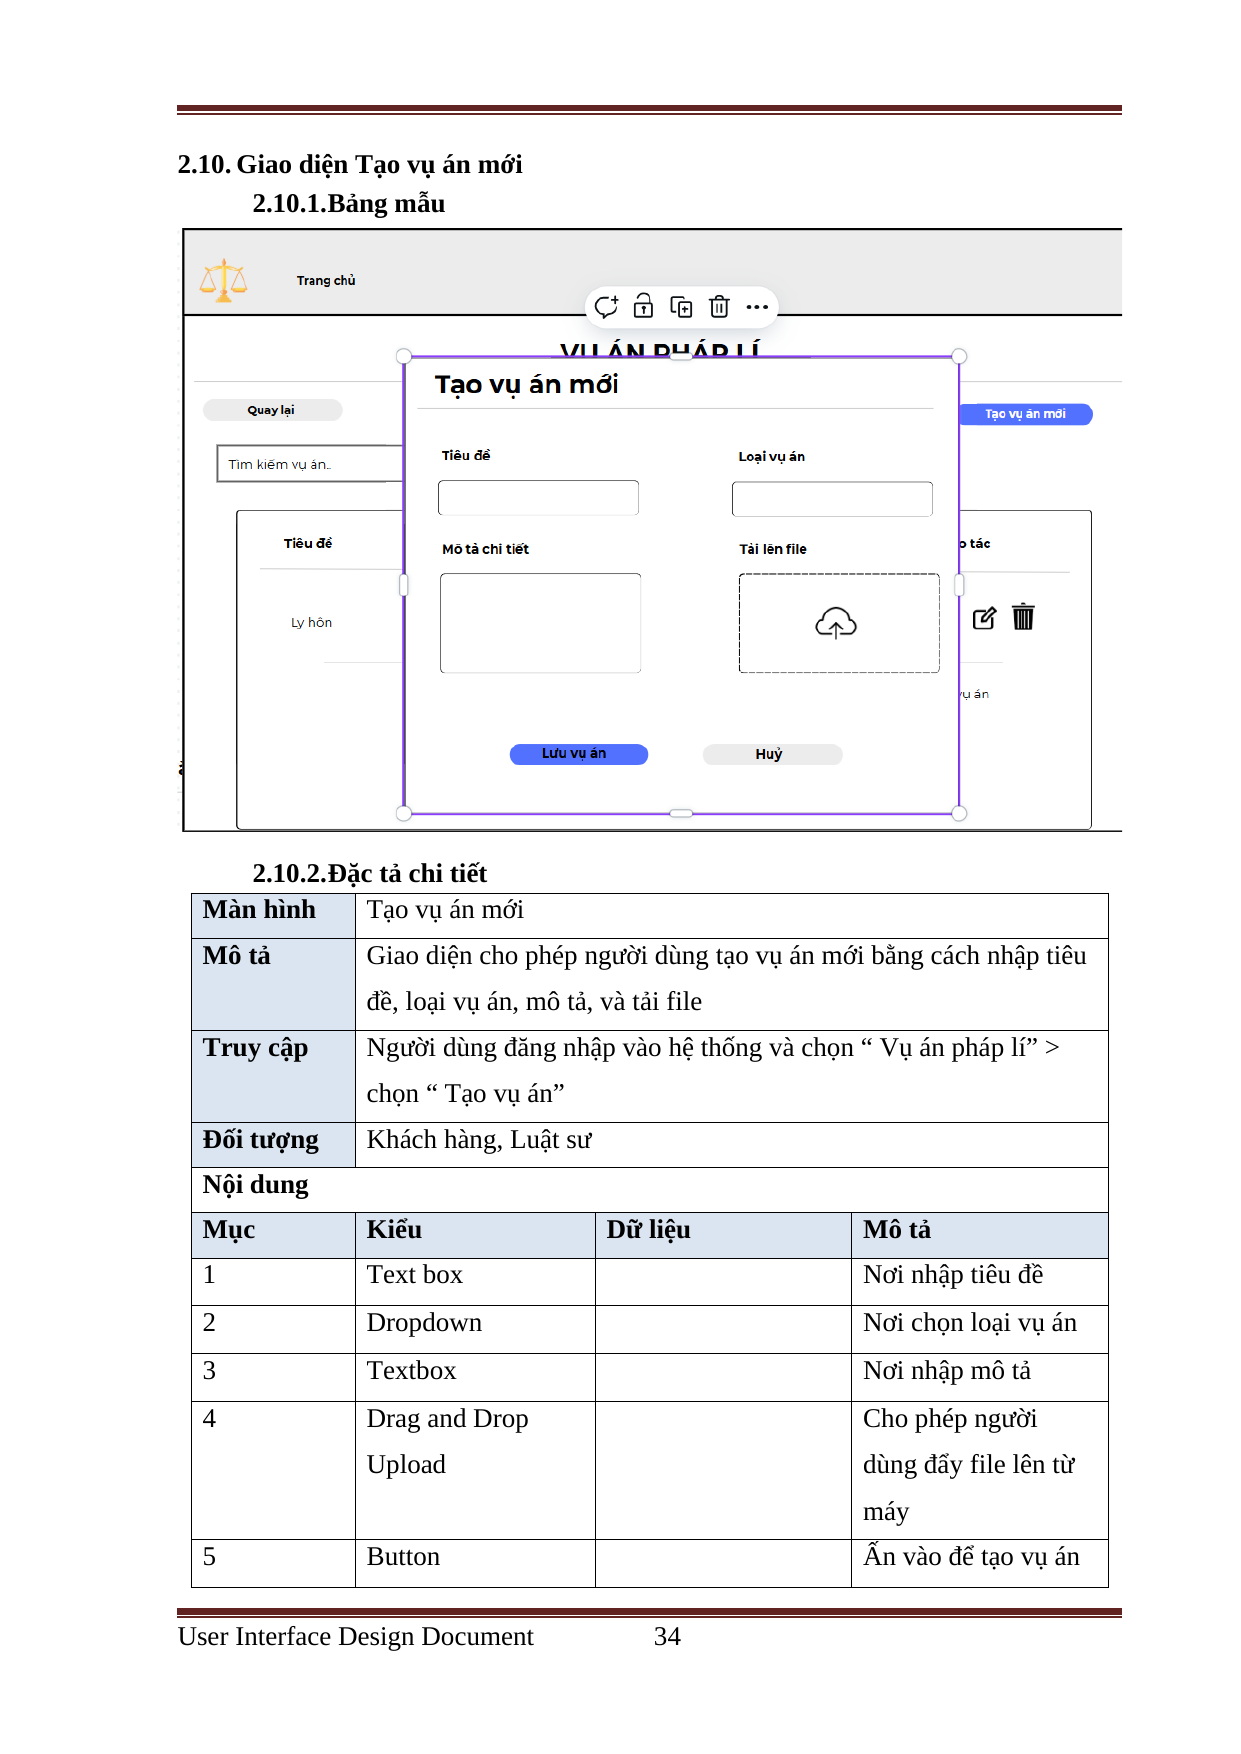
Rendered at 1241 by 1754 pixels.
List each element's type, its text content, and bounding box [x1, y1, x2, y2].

table_cell Nơi chọn loại vụ án [852, 1306, 1108, 1353]
table_cell Đối tượng [192, 1123, 355, 1167]
subtitle Giao diện Tạo vụ án mới [177, 148, 1122, 179]
table_cell 5 [192, 1540, 355, 1587]
table_cell [596, 1540, 851, 1587]
table_cell Button [356, 1540, 595, 1587]
subtitle Đặc tả chi tiết [252, 857, 1122, 888]
table_cell 3 [192, 1354, 355, 1401]
table_cell Nội dung [192, 1168, 1108, 1212]
table_cell Khách hàng, Luật sư [356, 1123, 1108, 1167]
table_cell Giao diện cho phép người dùng tạo vụ án mới bằng cách nhập tiêu đề, loại vụ án, mô tả, và tải file [356, 939, 1108, 1030]
table_cell Mô tả [852, 1213, 1108, 1258]
table_cell Truy cập [192, 1031, 355, 1122]
table_cell Mô tả [192, 939, 355, 1030]
table_cell Text box [356, 1259, 595, 1305]
table_cell Mục [192, 1213, 355, 1258]
table_cell Cho phép người dùng đẩy file lên từ máy [852, 1402, 1108, 1539]
table_header Tạo vụ án mới [356, 894, 1108, 938]
table_cell [596, 1402, 851, 1539]
table_cell Drag and Drop Upload [356, 1402, 595, 1539]
table_cell 1 [192, 1259, 355, 1305]
table_cell 4 [192, 1402, 355, 1539]
table_cell Dữ liệu [596, 1213, 851, 1258]
table_cell Nơi nhập tiêu đề [852, 1259, 1108, 1305]
picture [177, 223, 1123, 832]
table_cell [596, 1259, 851, 1305]
table_cell Người dùng đăng nhập vào hệ thống và chọn “ Vụ án pháp lí” > chọn “ Tạo vụ án” [356, 1031, 1108, 1122]
table_cell Kiểu [356, 1213, 595, 1258]
table_cell [596, 1306, 851, 1353]
table_cell 2 [192, 1306, 355, 1353]
table_cell Textbox [356, 1354, 595, 1401]
table_cell Dropdown [356, 1306, 595, 1353]
table_header Màn hình [192, 894, 355, 938]
subtitle Bảng mẫu [252, 188, 1122, 219]
table_cell Nơi nhập mô tả [852, 1354, 1108, 1401]
table_cell [596, 1354, 851, 1401]
table_cell Ấn vào để tạo vụ án [852, 1540, 1108, 1587]
